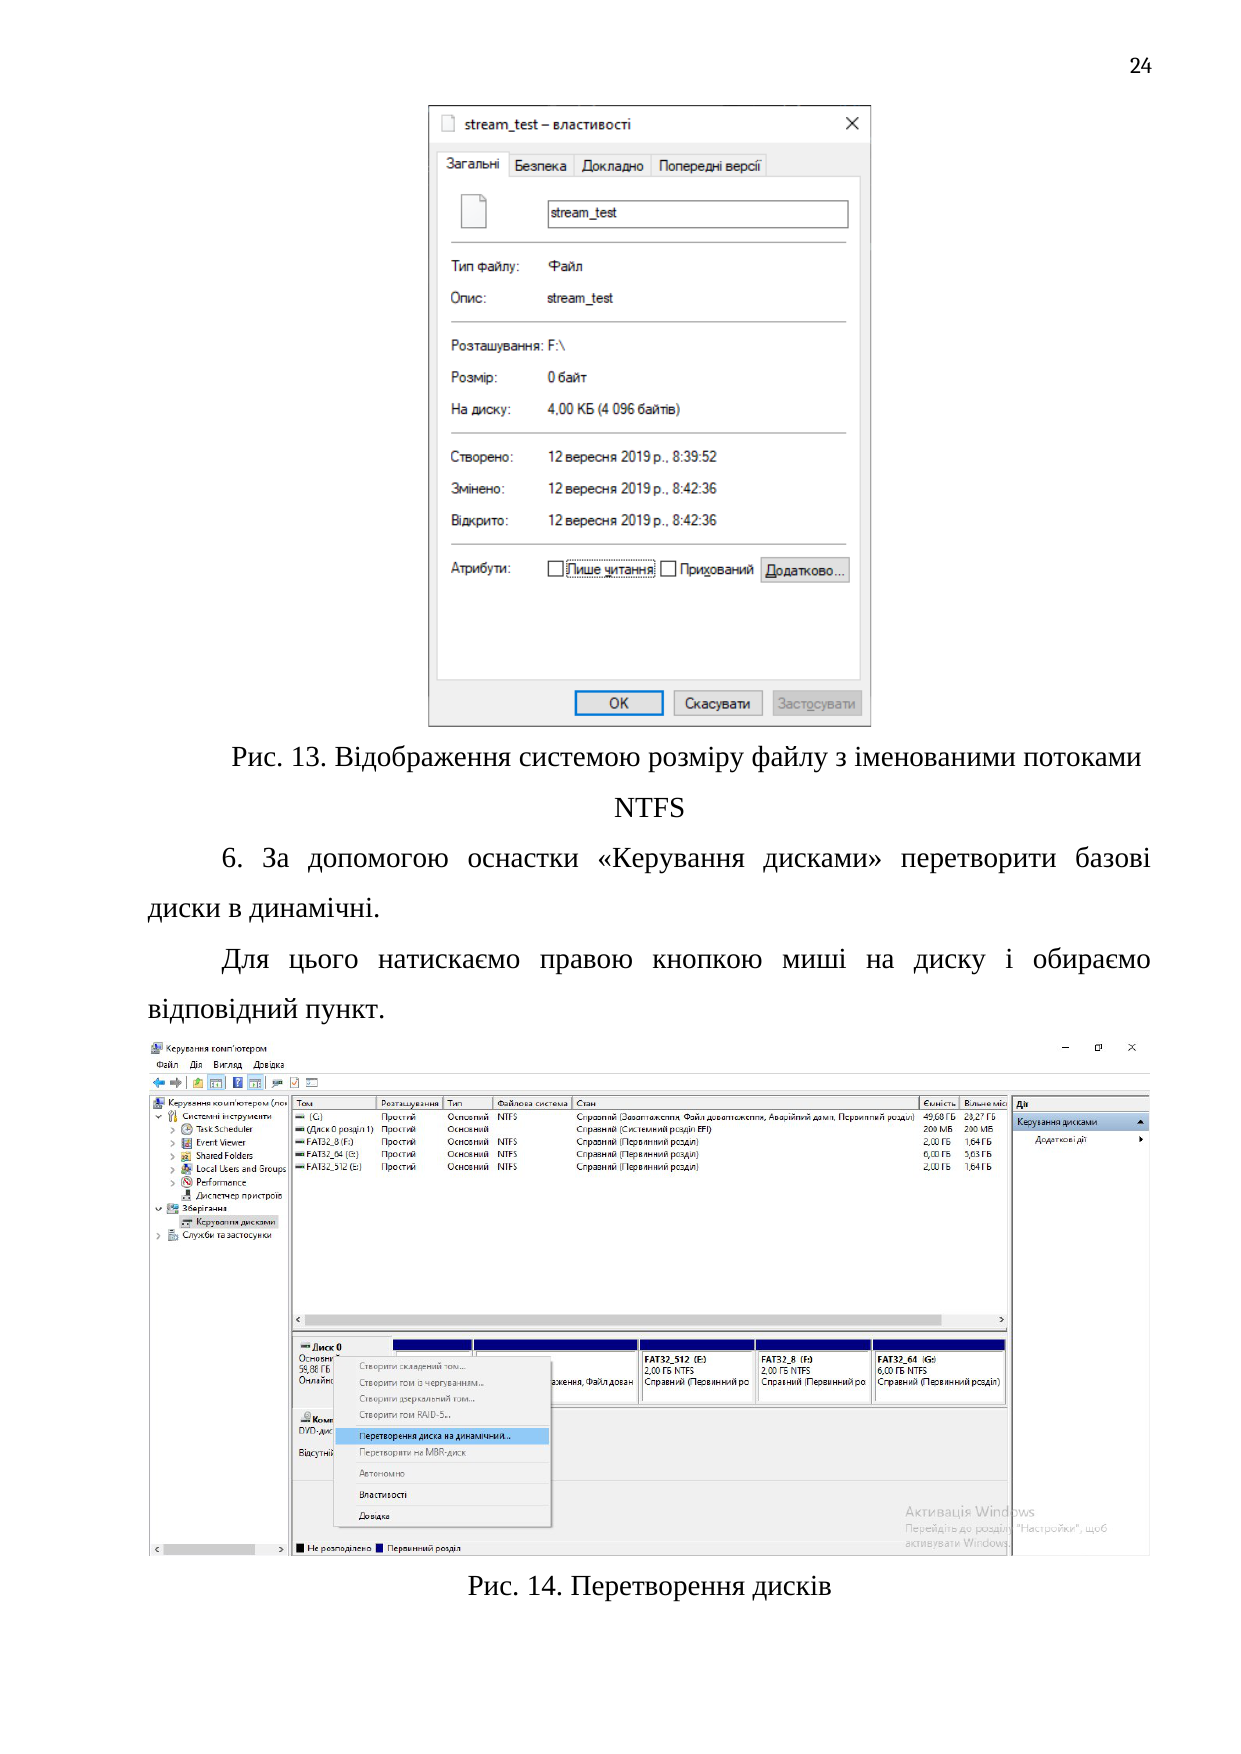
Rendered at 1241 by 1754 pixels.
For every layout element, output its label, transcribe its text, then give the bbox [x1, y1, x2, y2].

text 6. За допомогою оснастки «Керування дисками» перетворити базові диски в динамічні. [148, 840, 1152, 924]
picture [149, 1041, 1150, 1556]
text Рис. 13. Відображення системою розміру файлу з іменованими потоками NTFS [148, 739, 1152, 823]
text Рис. 14. Перетворення дисків [148, 1568, 1152, 1602]
text Для цього натискаємо правою кнопкою миші на диску і обираємо відповідний пункт. [148, 941, 1152, 1025]
picture [428, 105, 872, 727]
